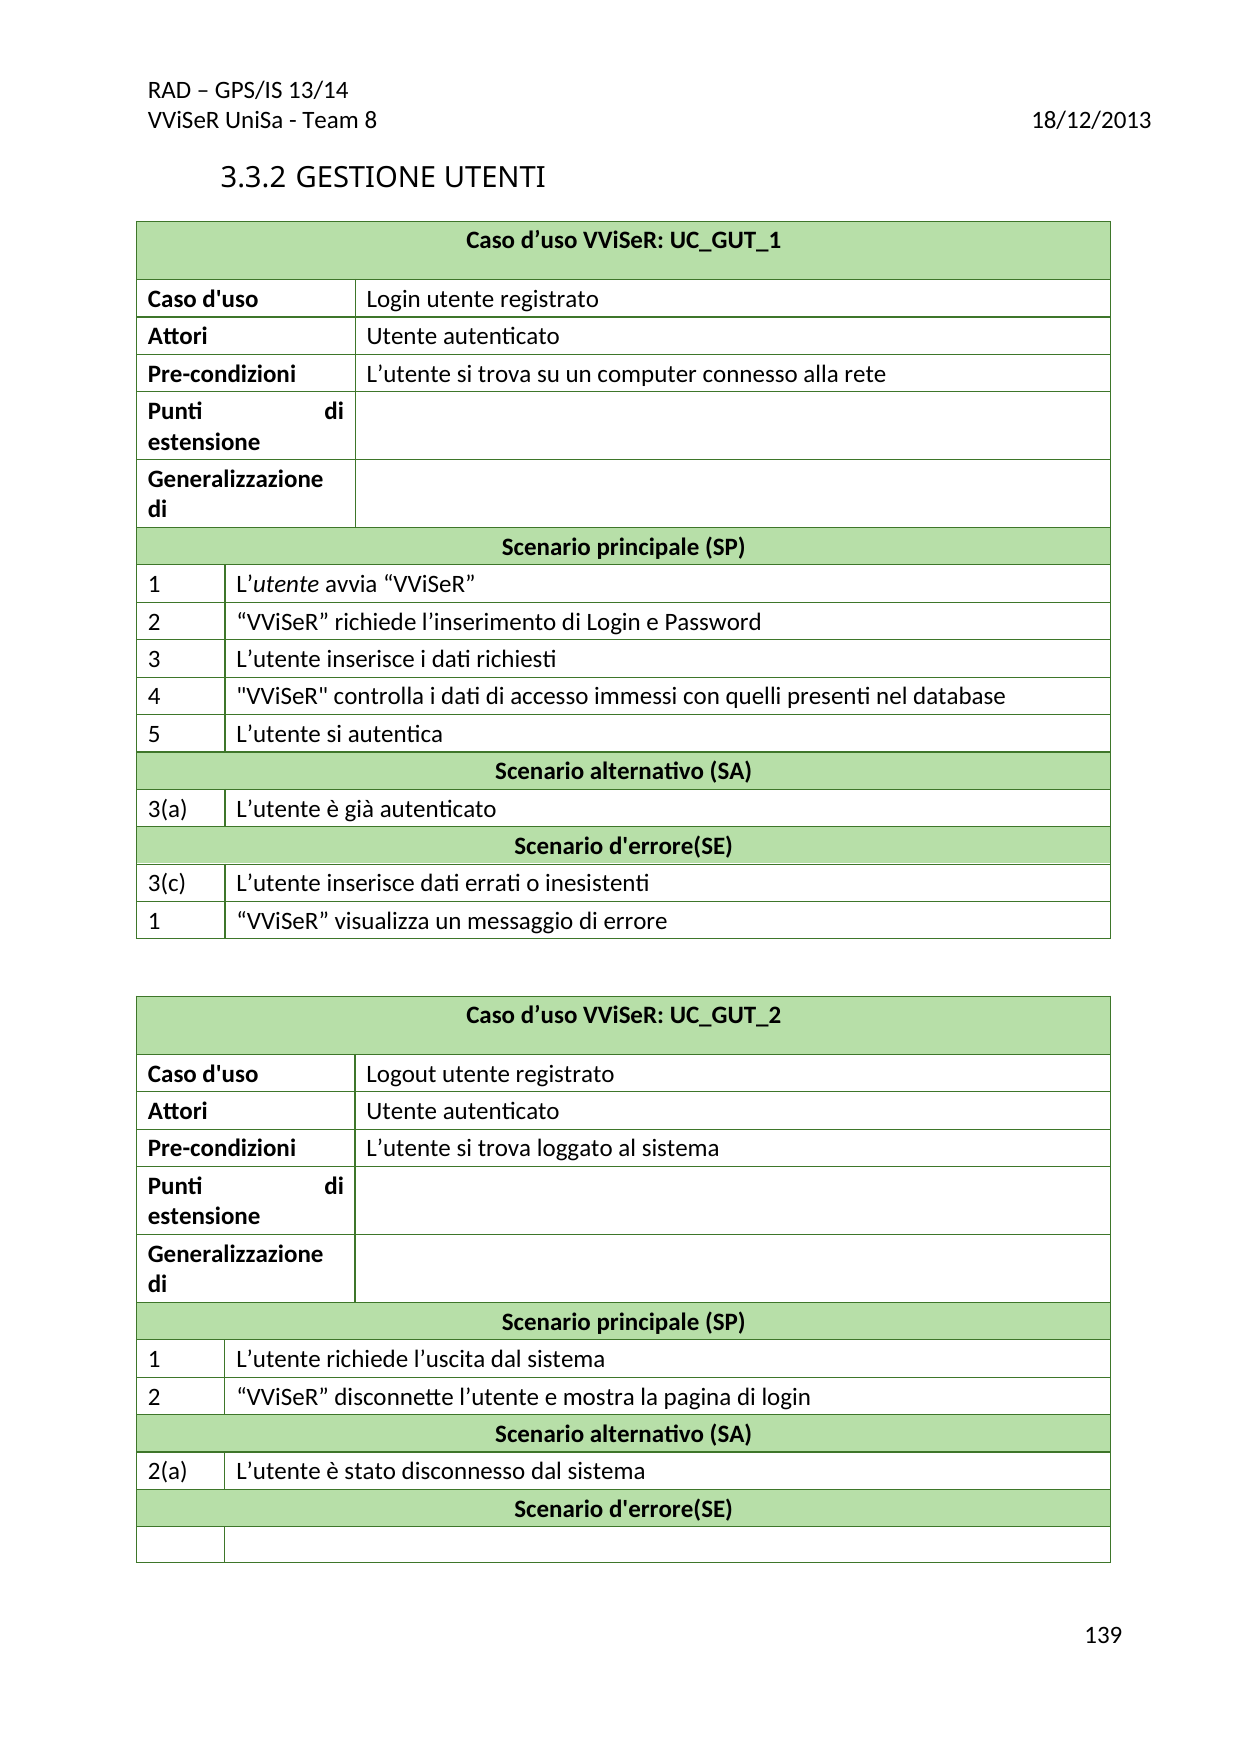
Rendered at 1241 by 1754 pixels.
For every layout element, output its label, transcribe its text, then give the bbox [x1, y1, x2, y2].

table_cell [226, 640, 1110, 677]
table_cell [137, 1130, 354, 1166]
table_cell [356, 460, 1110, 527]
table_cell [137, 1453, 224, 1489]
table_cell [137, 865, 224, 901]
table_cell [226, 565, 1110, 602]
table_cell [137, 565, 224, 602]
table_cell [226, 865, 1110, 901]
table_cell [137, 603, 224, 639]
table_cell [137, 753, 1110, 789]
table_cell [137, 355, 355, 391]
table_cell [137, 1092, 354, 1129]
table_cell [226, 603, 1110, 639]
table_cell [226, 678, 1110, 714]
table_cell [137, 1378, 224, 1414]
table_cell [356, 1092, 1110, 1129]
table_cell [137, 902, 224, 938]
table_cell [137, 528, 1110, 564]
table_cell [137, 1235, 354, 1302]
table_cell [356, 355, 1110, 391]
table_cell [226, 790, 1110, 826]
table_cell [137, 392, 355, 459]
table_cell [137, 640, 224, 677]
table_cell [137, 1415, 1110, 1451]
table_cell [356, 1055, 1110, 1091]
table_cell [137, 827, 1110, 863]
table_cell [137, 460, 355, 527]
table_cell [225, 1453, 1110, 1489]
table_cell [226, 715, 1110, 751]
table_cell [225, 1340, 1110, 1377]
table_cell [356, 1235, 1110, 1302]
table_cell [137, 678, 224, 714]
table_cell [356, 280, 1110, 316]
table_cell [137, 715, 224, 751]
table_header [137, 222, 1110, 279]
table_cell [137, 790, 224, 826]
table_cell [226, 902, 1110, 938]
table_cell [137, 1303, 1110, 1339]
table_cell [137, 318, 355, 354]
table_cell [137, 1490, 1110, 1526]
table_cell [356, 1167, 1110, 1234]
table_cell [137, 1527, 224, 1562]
subtitle Gestione Utenti [220, 156, 1122, 196]
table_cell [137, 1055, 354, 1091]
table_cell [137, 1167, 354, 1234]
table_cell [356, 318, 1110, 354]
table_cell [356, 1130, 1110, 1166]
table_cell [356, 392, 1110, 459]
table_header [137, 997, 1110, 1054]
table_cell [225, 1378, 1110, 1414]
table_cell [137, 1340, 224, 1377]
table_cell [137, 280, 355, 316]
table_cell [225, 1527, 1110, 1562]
